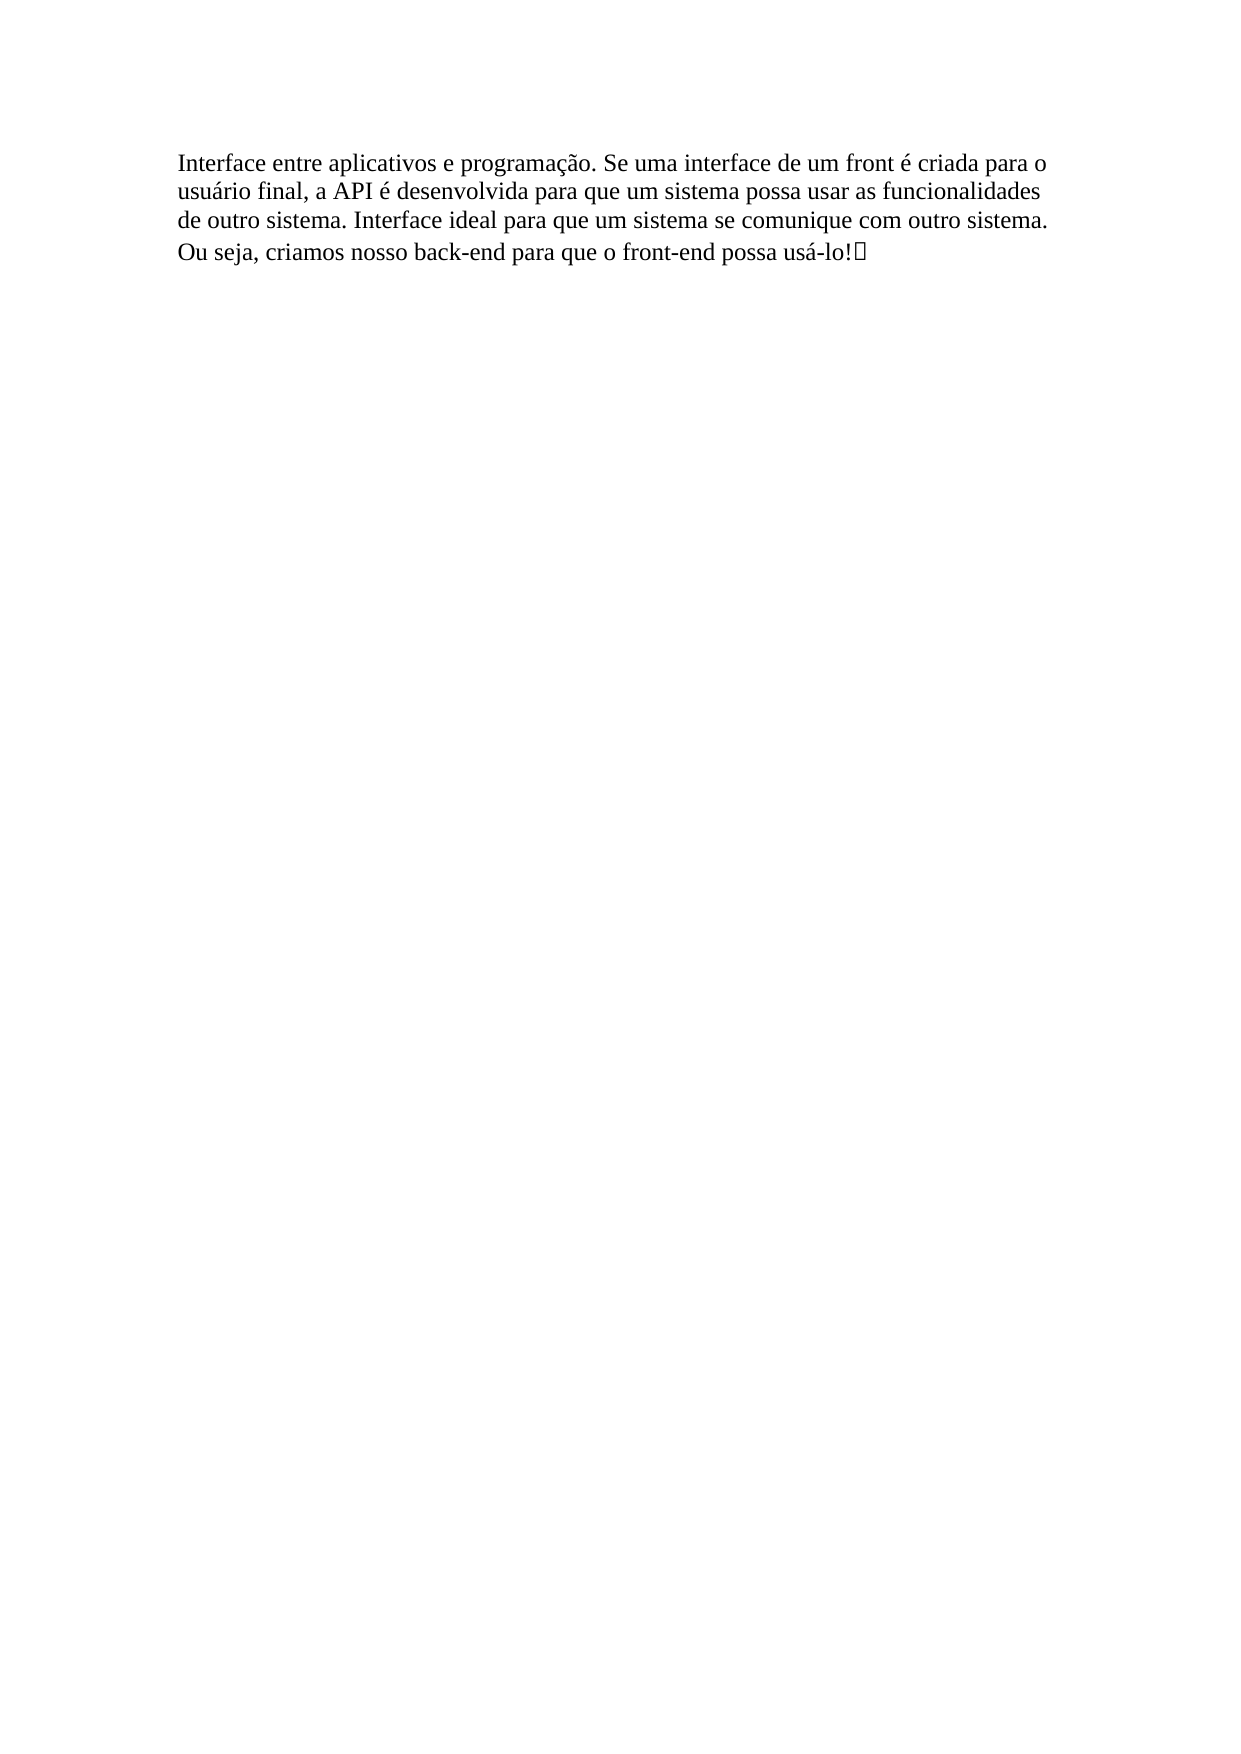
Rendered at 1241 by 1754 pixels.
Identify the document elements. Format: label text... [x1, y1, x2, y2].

text Interface entre aplicativos e programação. Se uma interface de um front é criada para o usuário final, a API é desenvolvida para que um sistema possa usar as funcionalidades de outro sistema. Interface ideal para que um sistema se comunique com outro sistema. Ou seja, criamos nosso back-end para que o front-end possa usá-lo!💜 [177, 148, 1063, 268]
